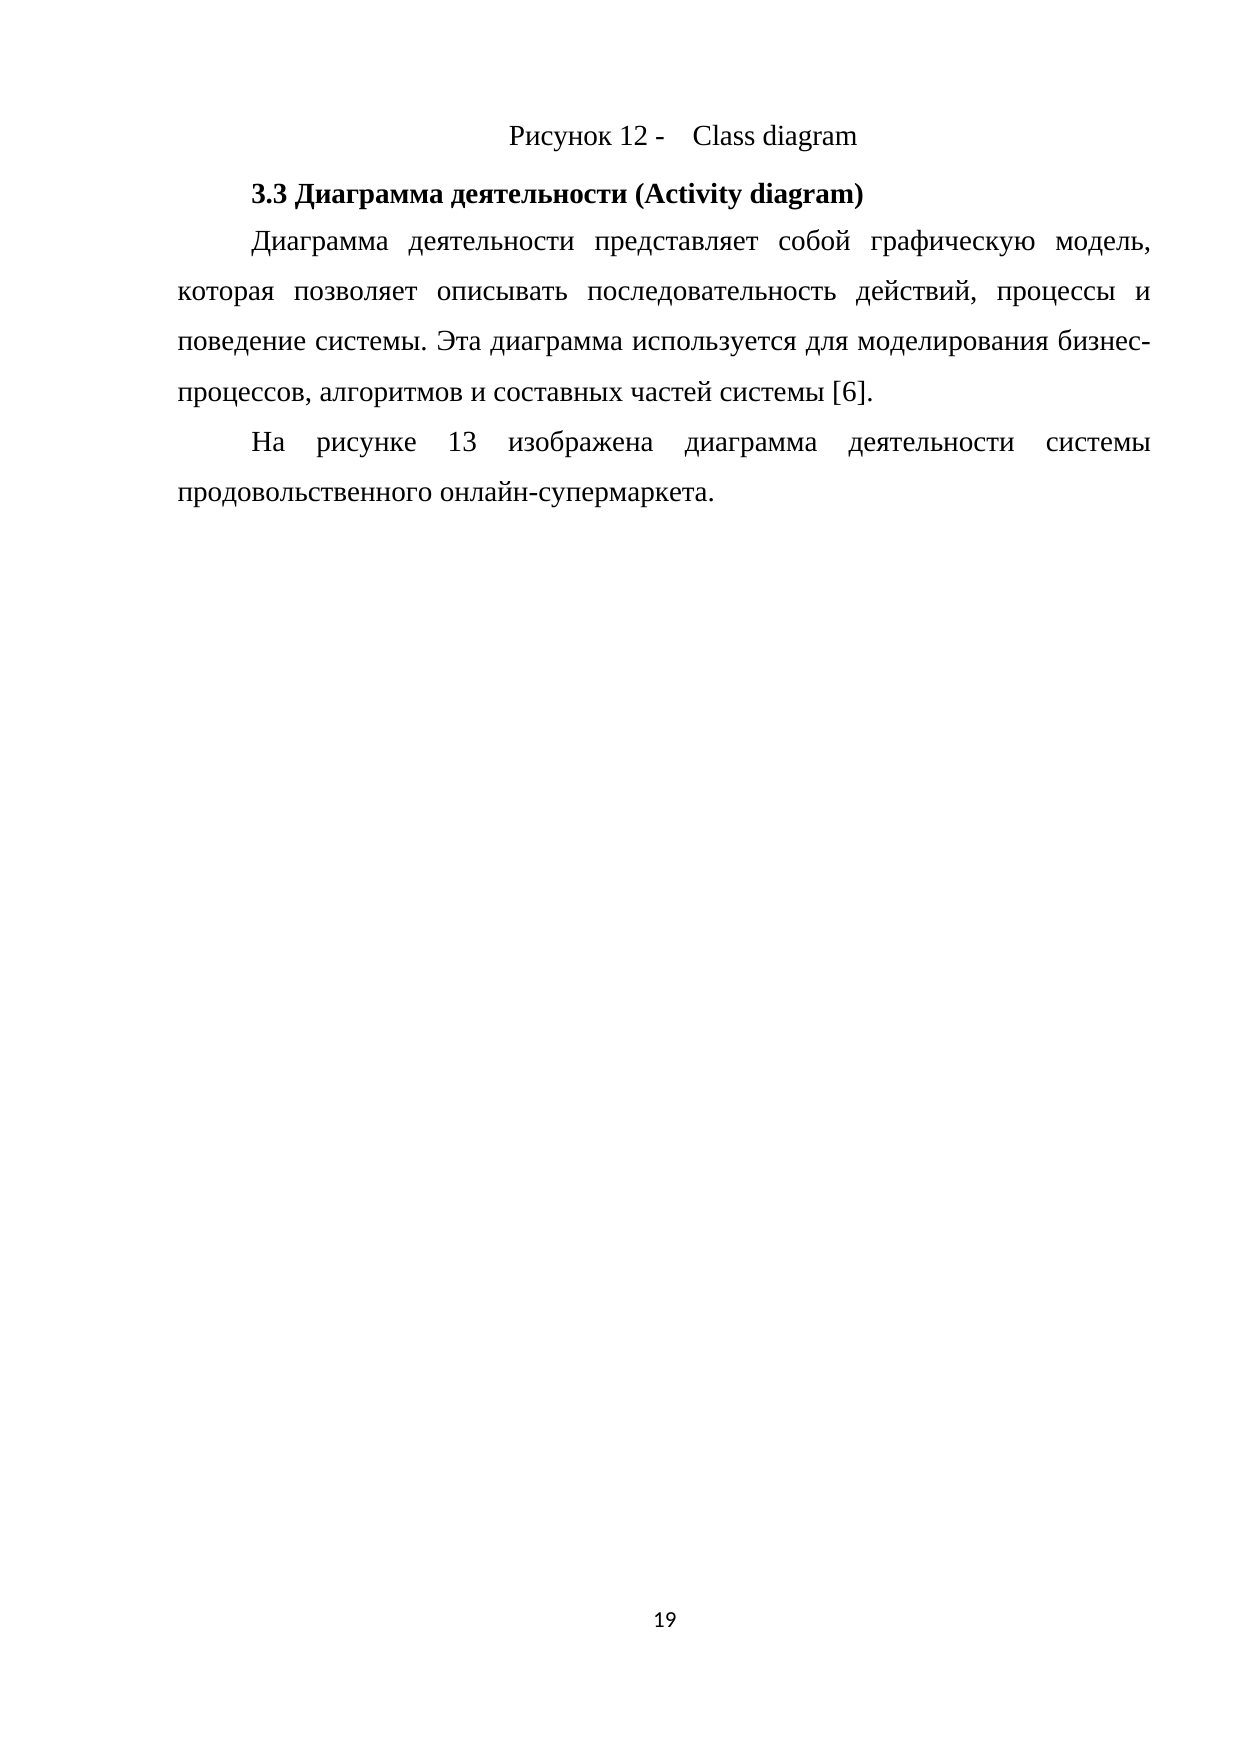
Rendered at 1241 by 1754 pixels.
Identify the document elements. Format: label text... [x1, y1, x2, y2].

text Диаграмма деятельности представляет собой графическую модель, которая позволяет описывать последовательность действий, процессы и поведение системы. Эта диаграмма используется для моделирования бизнес-процессов, алгоритмов и составных частей системы [6]. [177, 223, 1152, 407]
text На рисунке 13 изображена диаграмма деятельности системы продовольственного онлайн-супермаркета. [177, 424, 1152, 508]
text Class diagram [215, 118, 1152, 152]
text Диаграмма деятельности (Activity diagram) [251, 177, 1152, 210]
